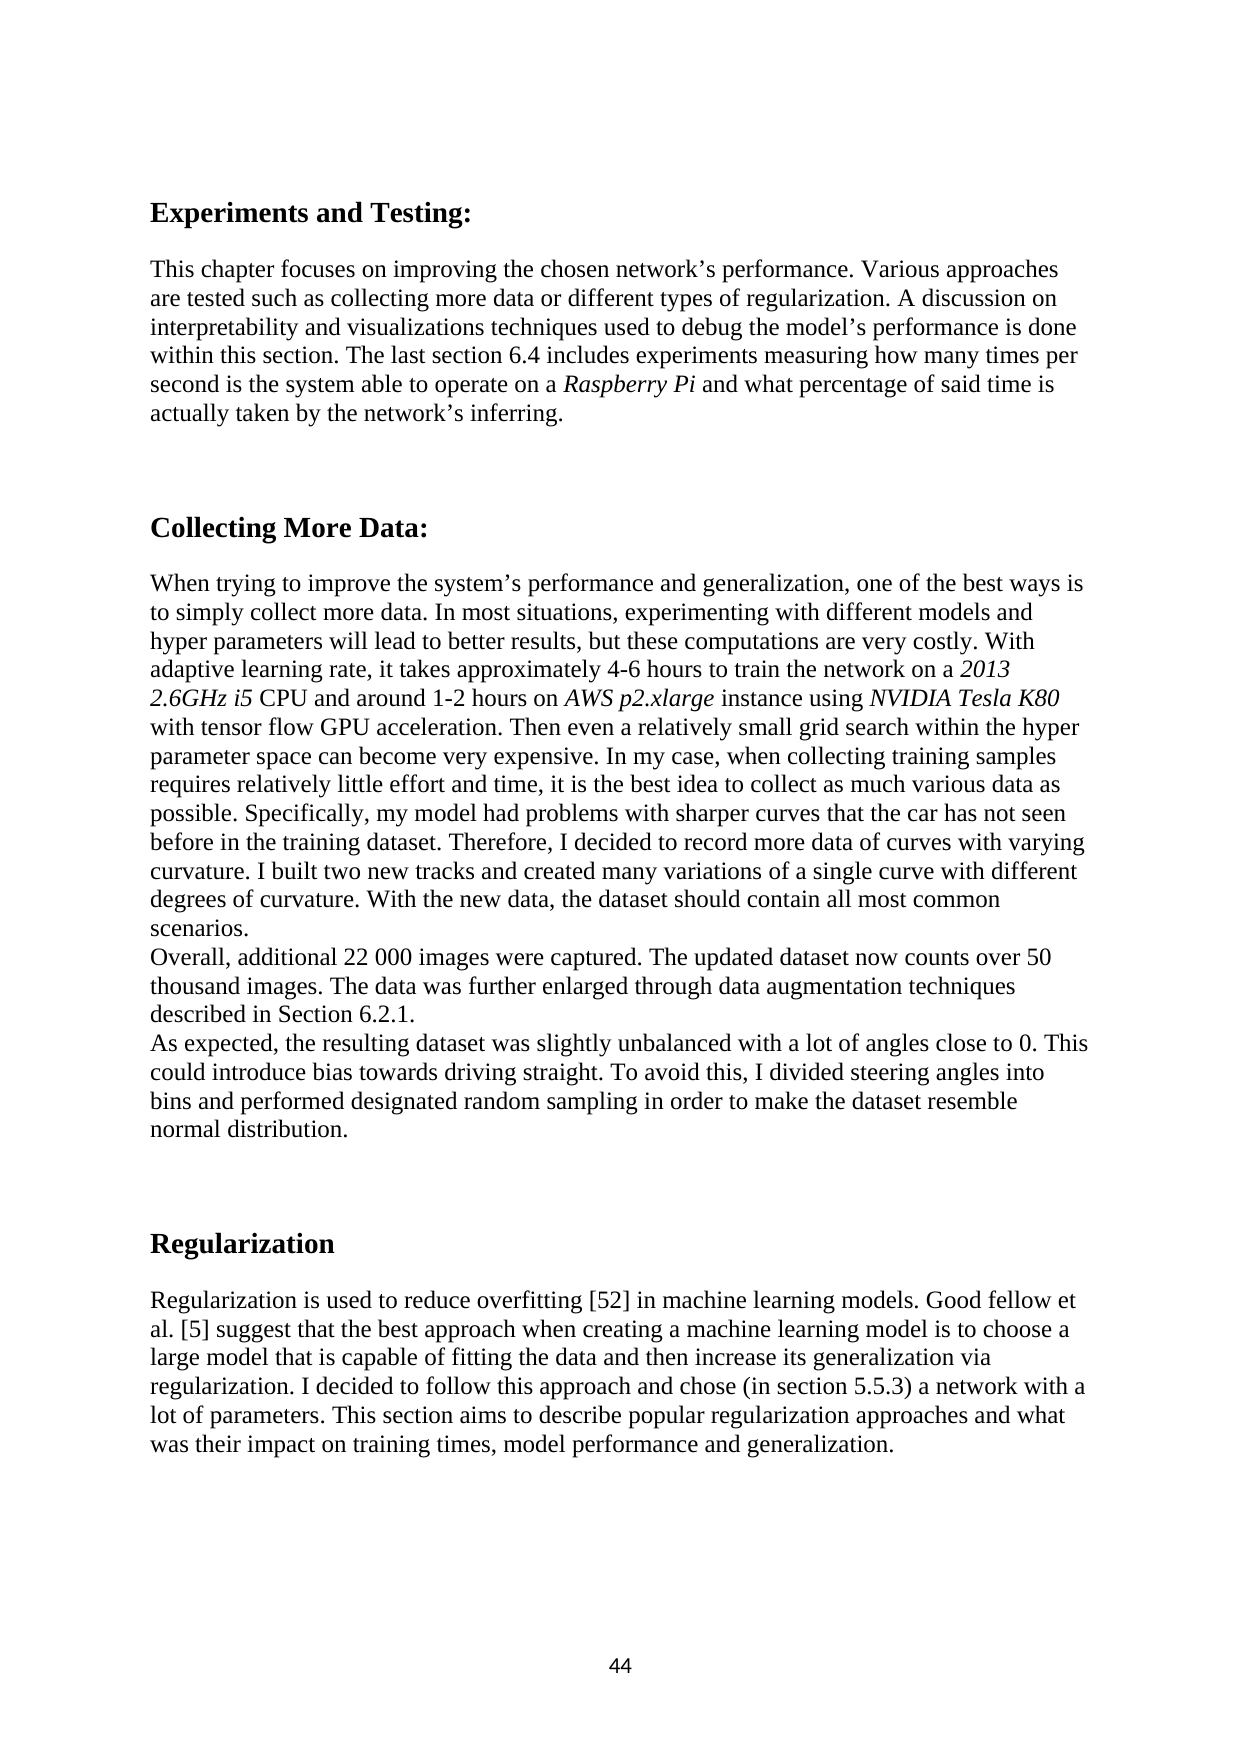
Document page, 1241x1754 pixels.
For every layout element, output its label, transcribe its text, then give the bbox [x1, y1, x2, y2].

text Collecting More Data: [150, 497, 1090, 543]
text Regularization [150, 1214, 1090, 1260]
text Overall, additional 22 000 images were captured. The updated dataset now counts over 50 thousand images. The data was further enlarged through data augmentation techniques described in Section 6.2.1. [150, 942, 1090, 1028]
text When trying to improve the system’s performance and generalization, one of the best ways is to simply collect more data. In most situations, experimenting with different models and hyper parameters will lead to better results, but these computations are very costly. With adaptive learning rate, it takes approximately 4-6 hours to train the network on a 2013 2.6GHz i5 CPU and around 1-2 hours on AWS p2.xlarge instance using NVIDIA Tesla K80 with tensor flow GPU acceleration. Then even a relatively small grid search within the hyper parameter space can become very expensive. In my case, when collecting training samples requires relatively little effort and time, it is the best idea to collect as much various data as possible. Specifically, my model had problems with sharper curves that the car has not seen before in the training dataset. Therefore, I decided to record more data of curves with varying curvature. I built two new tracks and created many variations of a single curve with different degrees of curvature. With the new data, the dataset should contain all most common scenarios. [150, 568, 1090, 942]
text As expected, the resulting dataset was slightly unbalanced with a lot of angles close to 0. This could introduce bias towards driving straight. To avoid this, I divided steering angles into bins and performed designated random sampling in order to make the dataset resemble normal distribution. [150, 1028, 1090, 1143]
text Experiments and Testing: [150, 150, 1090, 229]
text Regularization is used to reduce overfitting [52] in machine learning models. Good fellow et al. [5] suggest that the best approach when creating a machine learning model is to choose a large model that is capable of fitting the data and then increase its generalization via regularization. I decided to follow this approach and chose (in section 5.5.3) a network with a lot of parameters. This section aims to describe popular regularization approaches and what was their impact on training times, model performance and generalization. [150, 1285, 1090, 1457]
text This chapter focuses on improving the chosen network’s performance. Various approaches are tested such as collecting more data or different types of regularization. A discussion on interpretability and visualizations techniques used to debug the model’s performance is done within this section. The last section 6.4 includes experiments measuring how many times per second is the system able to operate on a Raspberry Pi and what percentage of said time is actually taken by the network’s inferring. [150, 254, 1090, 427]
